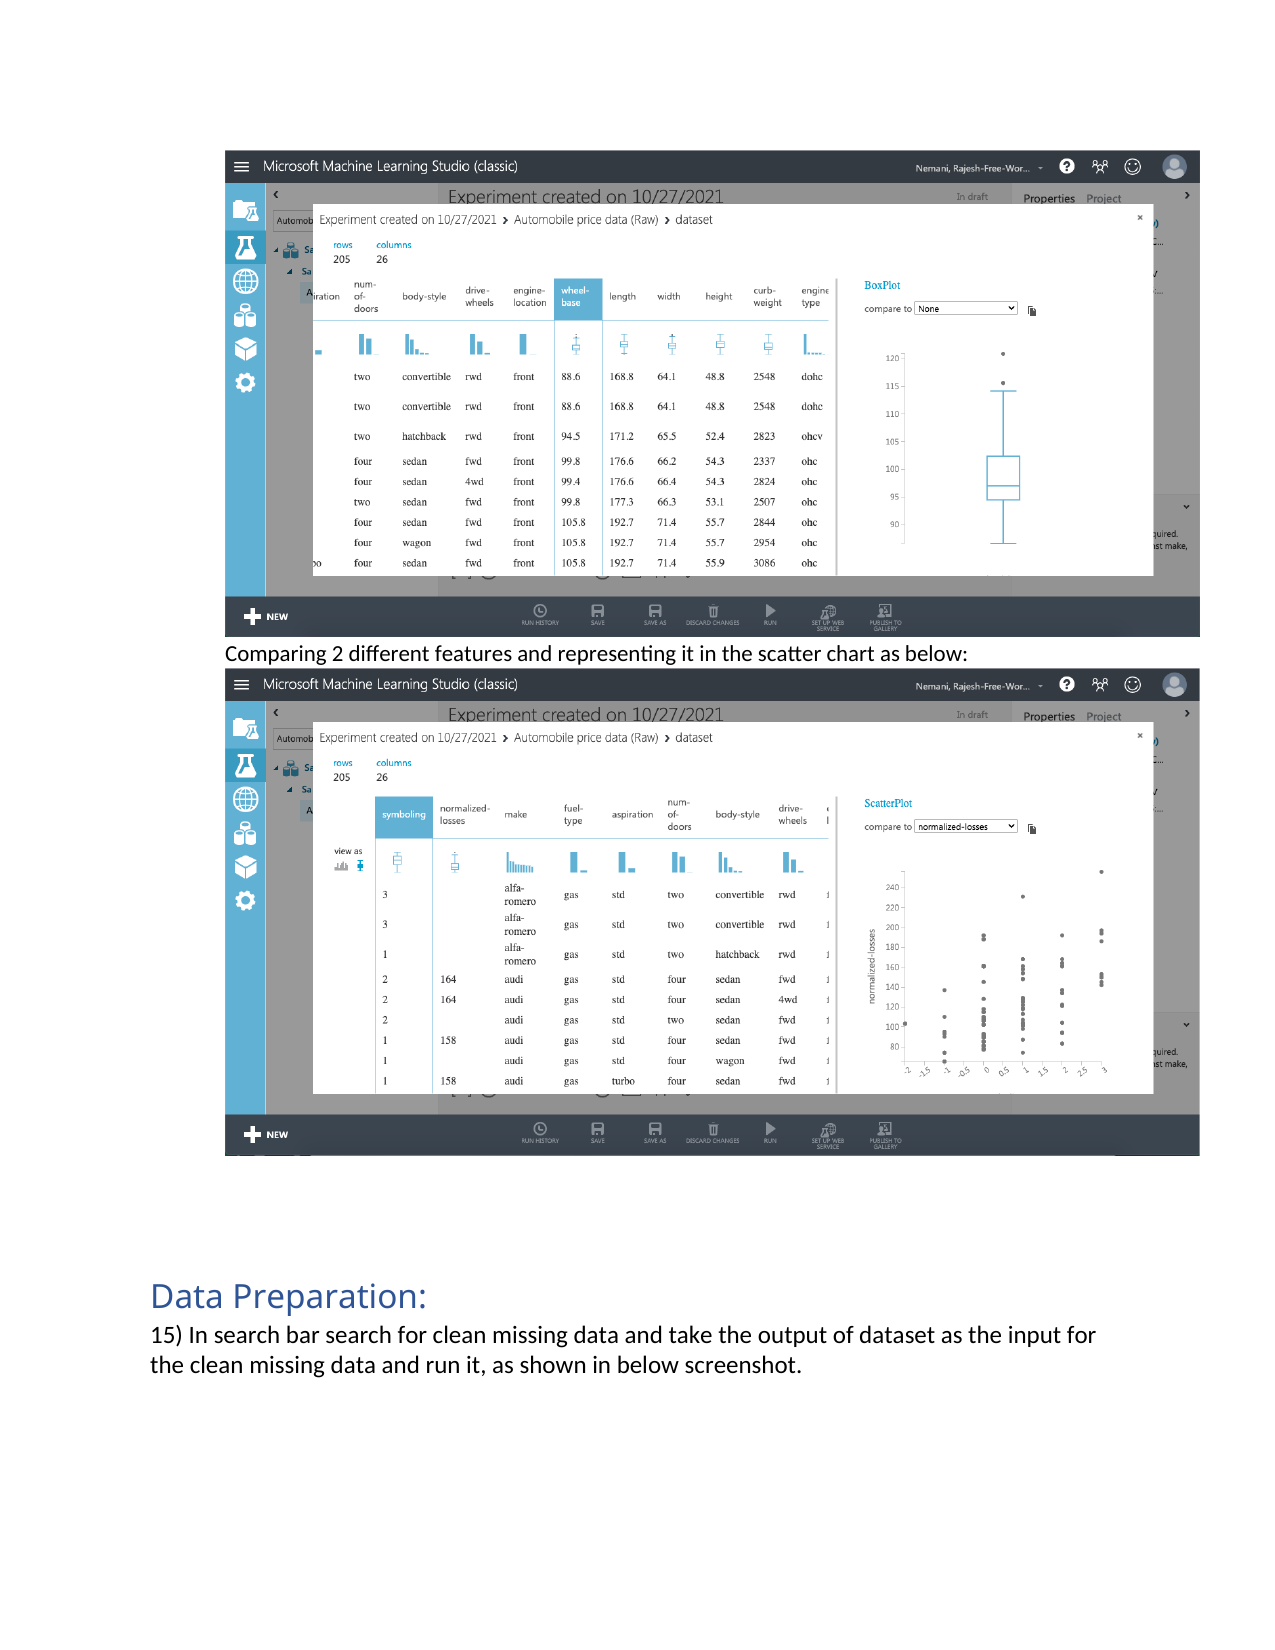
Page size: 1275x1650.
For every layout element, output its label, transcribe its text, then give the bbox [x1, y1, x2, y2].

list Comparing 2 different features and representing it in the scatter chart as below: [225, 639, 1125, 667]
picture [225, 150, 1200, 637]
picture [225, 668, 1200, 1156]
subtitle Data Preparation: [150, 1273, 1125, 1319]
text 15) In search bar search for clean missing data and take the output of dataset as the input for the clean missing data and run it, as shown in below screenshot. [150, 1319, 1125, 1380]
